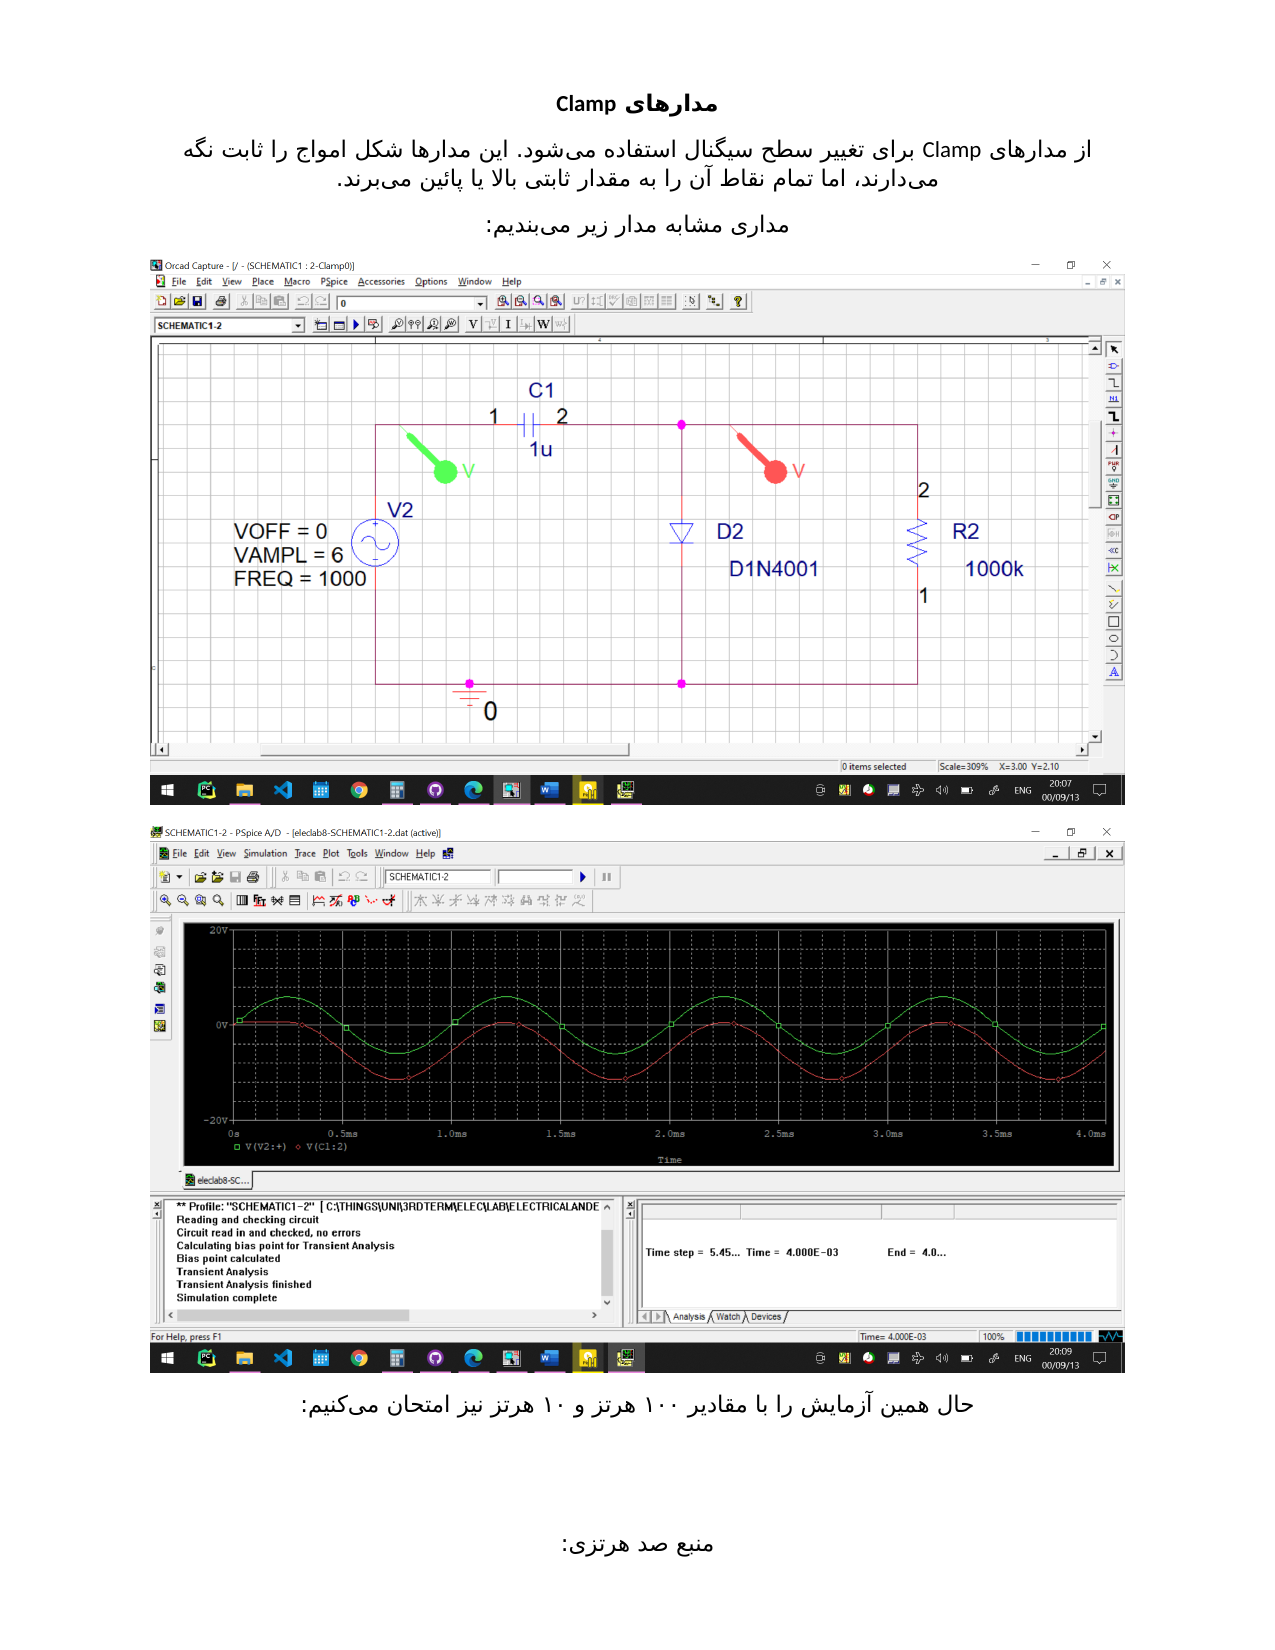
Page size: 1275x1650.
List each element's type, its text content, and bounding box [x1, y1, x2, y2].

picture [150, 823, 1125, 1373]
picture [150, 256, 1125, 805]
text حال همین آزمایش را با مقادیر ۱۰۰ هرتز و ۱۰ هرتز نیز امتحان می‌کنیم: [150, 1391, 1125, 1418]
text از مدارهای Clamp برای تغییر سطح سیگنال استفاده می‌شود. این مدارها شکل امواج را ثابت نگه می‌دارند، اما تمام نقاط آن را به مقدار ثابتی بالا یا پائين می‌برند. [150, 136, 1125, 192]
text مداری مشابه مدار زیر می‌بندیم: [150, 211, 1125, 238]
text مدارهای Clamp [150, 89, 1125, 117]
text منبع صد هرتزی: [150, 1530, 1125, 1557]
